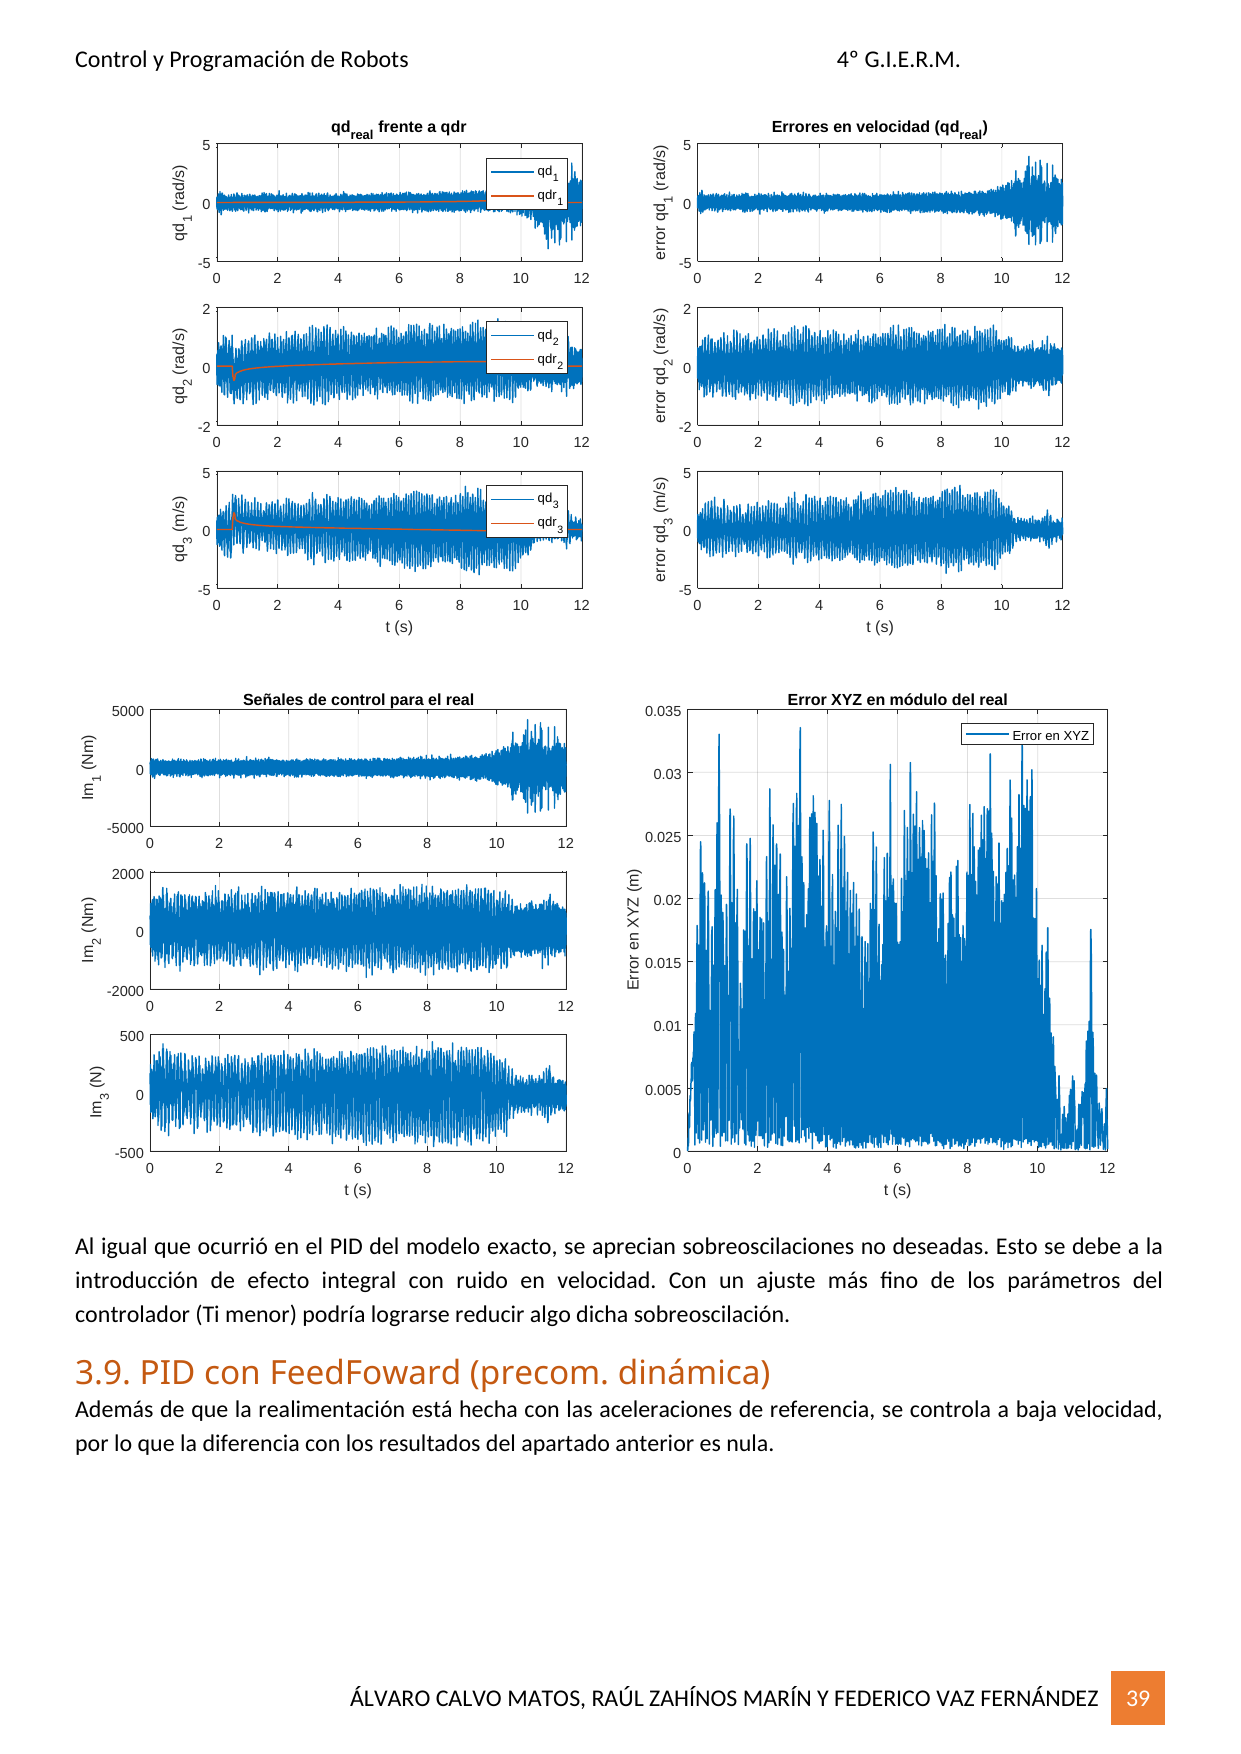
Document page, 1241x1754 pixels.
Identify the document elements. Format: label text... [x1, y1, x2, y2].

subtitle 3.9. PID con FeedFoward (precom. dinámica) [75, 1349, 1165, 1394]
text Al igual que ocurrió en el PID del modelo exacto, se aprecian sobreoscilaciones no deseadas. Esto se debe a la introducción de efecto integral con ruido en velocidad. Con un ajuste más fino de los parámetros del controlador (Ti menor) podría lograrse reducir algo dicha sobreoscilación. [75, 1231, 1165, 1328]
text Además de que la realimentación está hecha con las aceleraciones de referencia, se controla a baja velocidad, por lo que la diferencia con los resultados del apartado anterior es nula. [75, 1394, 1165, 1457]
